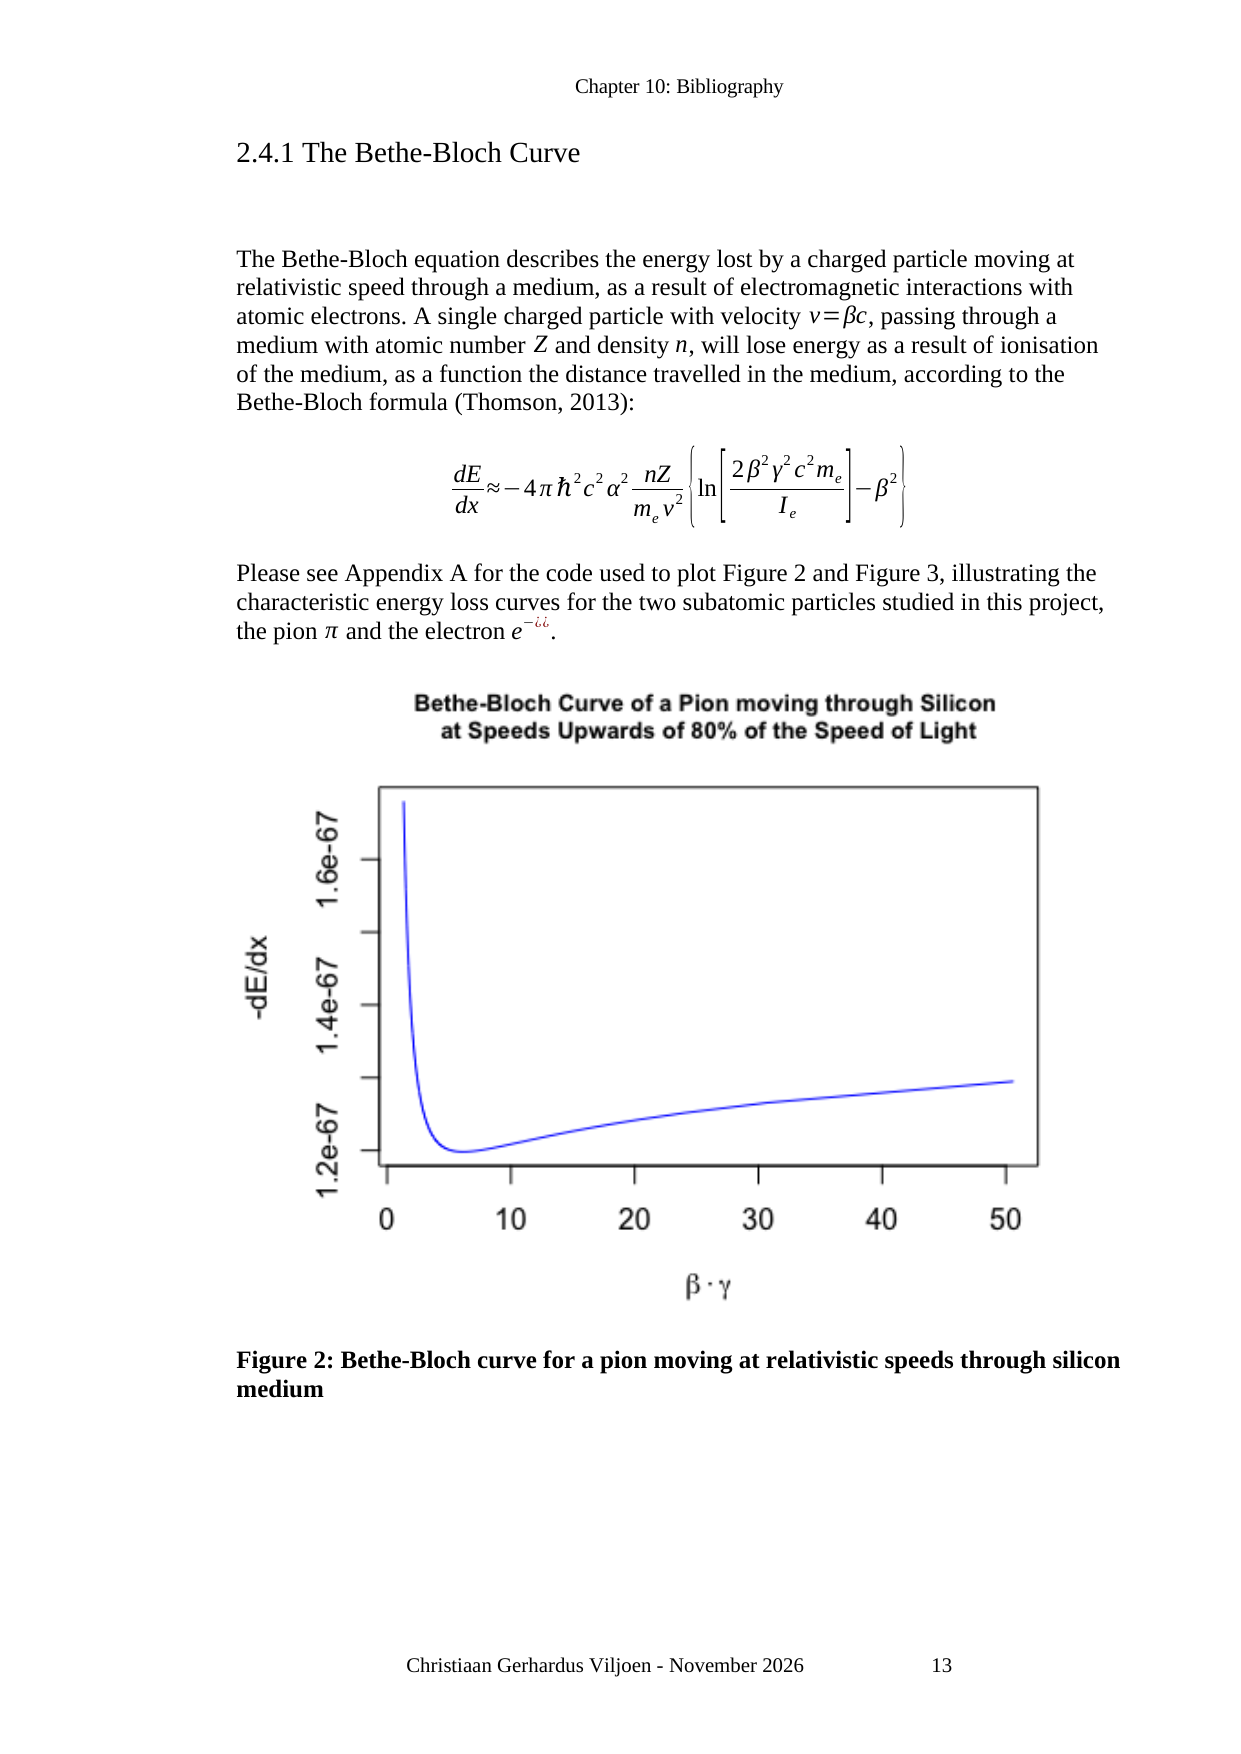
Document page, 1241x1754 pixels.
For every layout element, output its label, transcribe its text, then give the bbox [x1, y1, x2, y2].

text Please see Appendix A for the code used to plot Figure 2 and Figure 3, illustrating the characteristic energy loss curves for the two subatomic particles studied in this project, the pion and the electron . [236, 558, 1122, 645]
text Figure 2: Bethe-Bloch curve for a pion moving at relativistic speeds through silicon medium [236, 1345, 1122, 1402]
subtitle The Bethe-Bloch Curve [236, 135, 1122, 169]
text The Bethe-Bloch equation describes the energy lost by a charged particle moving at relativistic speed through a medium, as a result of electromagnetic interactions with atomic electrons. A single charged particle with velocity , passing through a medium with atomic number and density , will lose energy as a result of ionisation of the medium, as a function the distance travelled in the medium, according to the Bethe-Bloch formula: [236, 244, 1122, 416]
picture [236, 645, 1112, 1345]
